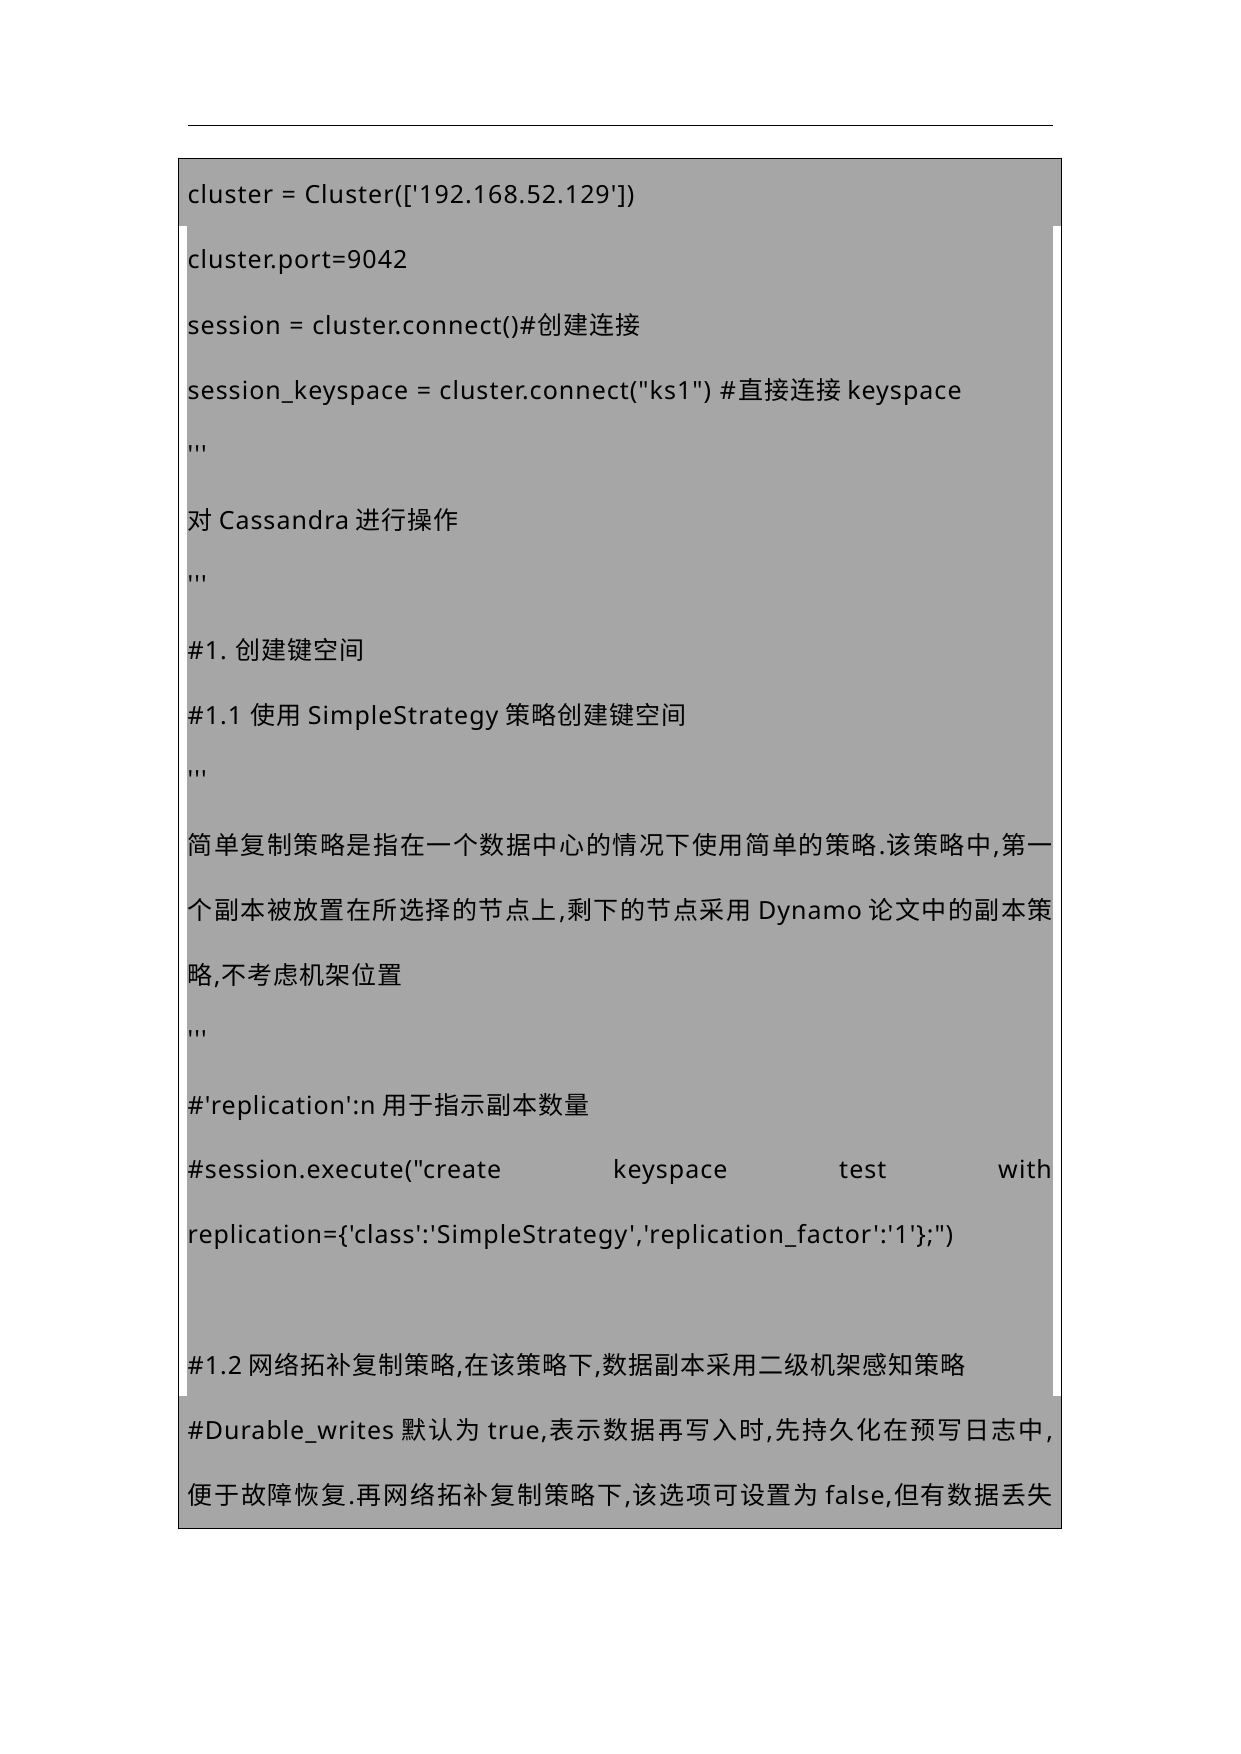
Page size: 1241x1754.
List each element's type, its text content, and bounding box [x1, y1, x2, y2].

text session = cluster.connect()#创建连接 [187, 291, 1053, 356]
text ''' [187, 746, 1053, 811]
text #1.2网络拓补复制策略,在该策略下,数据副本采用二级机架感知策略 [187, 1331, 1053, 1393]
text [179, 1393, 1061, 1528]
text ''' [187, 421, 1053, 486]
text cluster = Cluster(['192.168.52.129']) [179, 159, 1061, 226]
text #'replication':n用于指示副本数量 [187, 1071, 1053, 1136]
text ''' [187, 1006, 1053, 1071]
text cluster.port=9042 [187, 226, 1053, 291]
text #1.1 使用SimpleStrategy策略创建键空间 [187, 681, 1053, 746]
text session_keyspace = cluster.connect("ks1") #直接连接keyspace [187, 356, 1053, 421]
text 对Cassandra进行操作 [187, 486, 1053, 551]
text 简单复制策略是指在一个数据中心的情况下使用简单的策略.该策略中,第一个副本被放置在所选择的节点上,剩下的节点采用Dynamo论文中的副本策略,不考虑机架位置 [187, 811, 1053, 1006]
text #session.execute("create keyspace test with replication={'class':'SimpleStrategy','replication_factor':'1'};") [187, 1136, 1053, 1266]
text #1. 创建键空间 [187, 616, 1053, 681]
text ''' [187, 551, 1053, 616]
